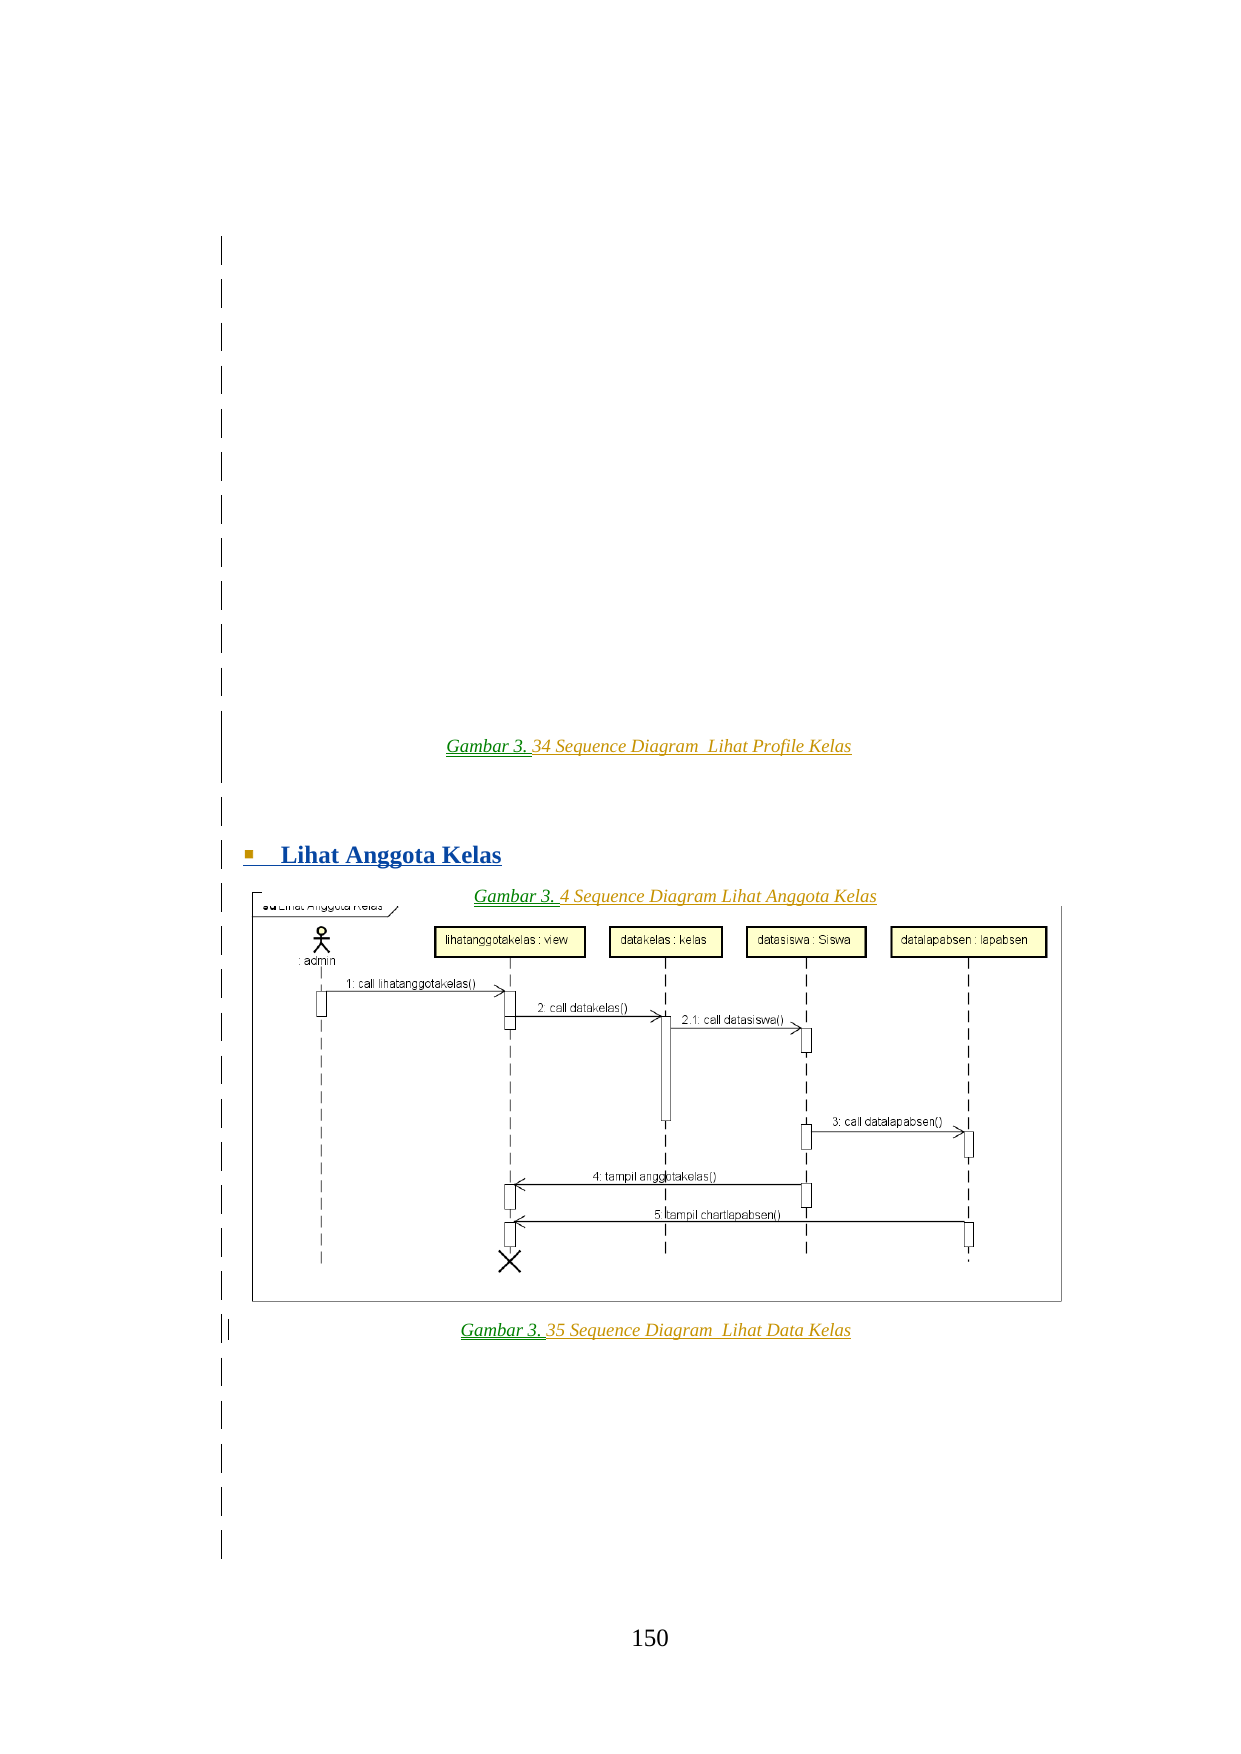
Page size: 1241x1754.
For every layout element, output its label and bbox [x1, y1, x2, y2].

picture [242, 882, 1070, 1310]
